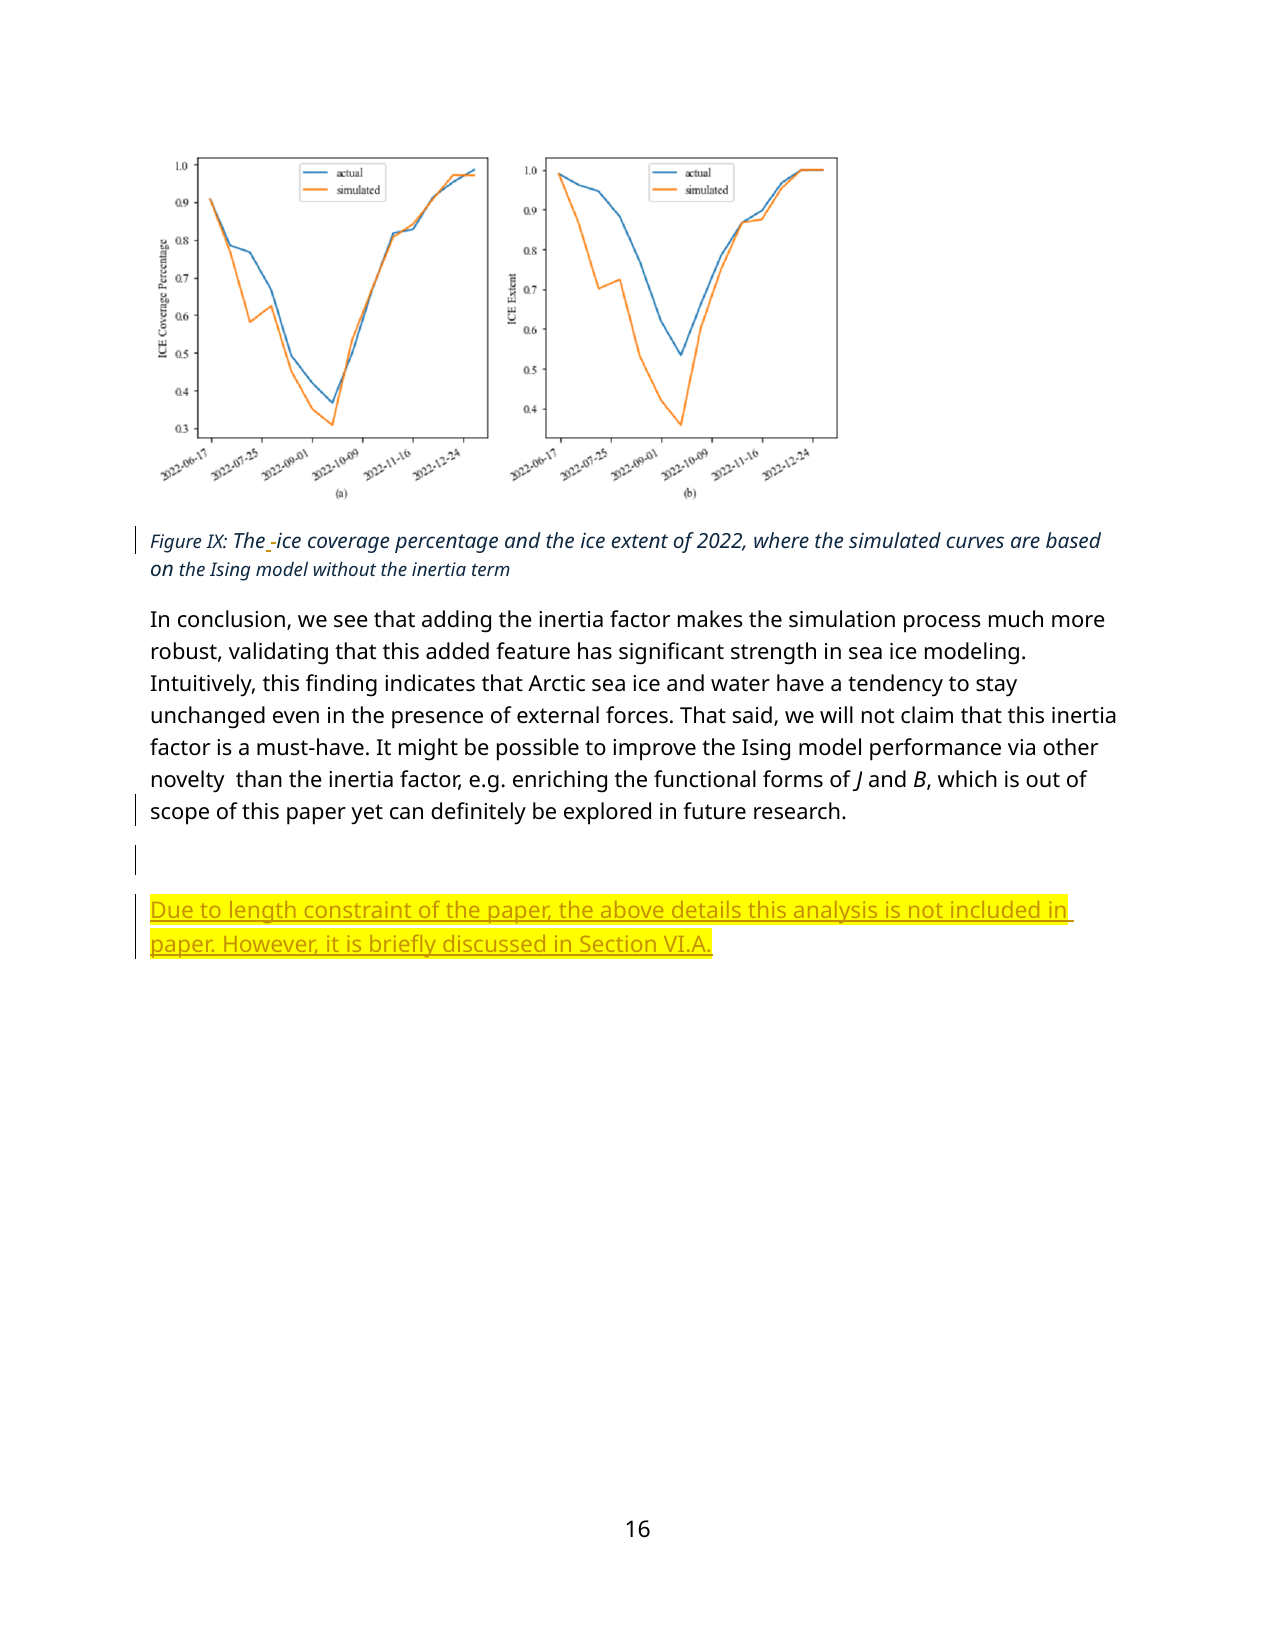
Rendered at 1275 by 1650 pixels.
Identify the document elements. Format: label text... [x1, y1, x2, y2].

text Figure IX: Theice coverage percentage and the ice extent of 2022, where the simulated curves are based on the Ising model without the inertia term [150, 526, 1125, 583]
text In conclusion, we see that adding the inertia factor makes the simulation process much more robust, validating that this added feature has significant strength in sea ice modeling. Intuitively, this finding indicates that Arctic sea ice and water have a tendency to stay unchanged even in the presence of external forces. That said, we will not claim that this inertia factor is a must-have. It might be possible to improve the Ising model performance via other novelty than the inertia factor, e.g. enriching the functional forms of J and B, which is out of scope of this paper yet can definitely be explored in future research. [150, 604, 1125, 826]
picture [150, 150, 843, 507]
